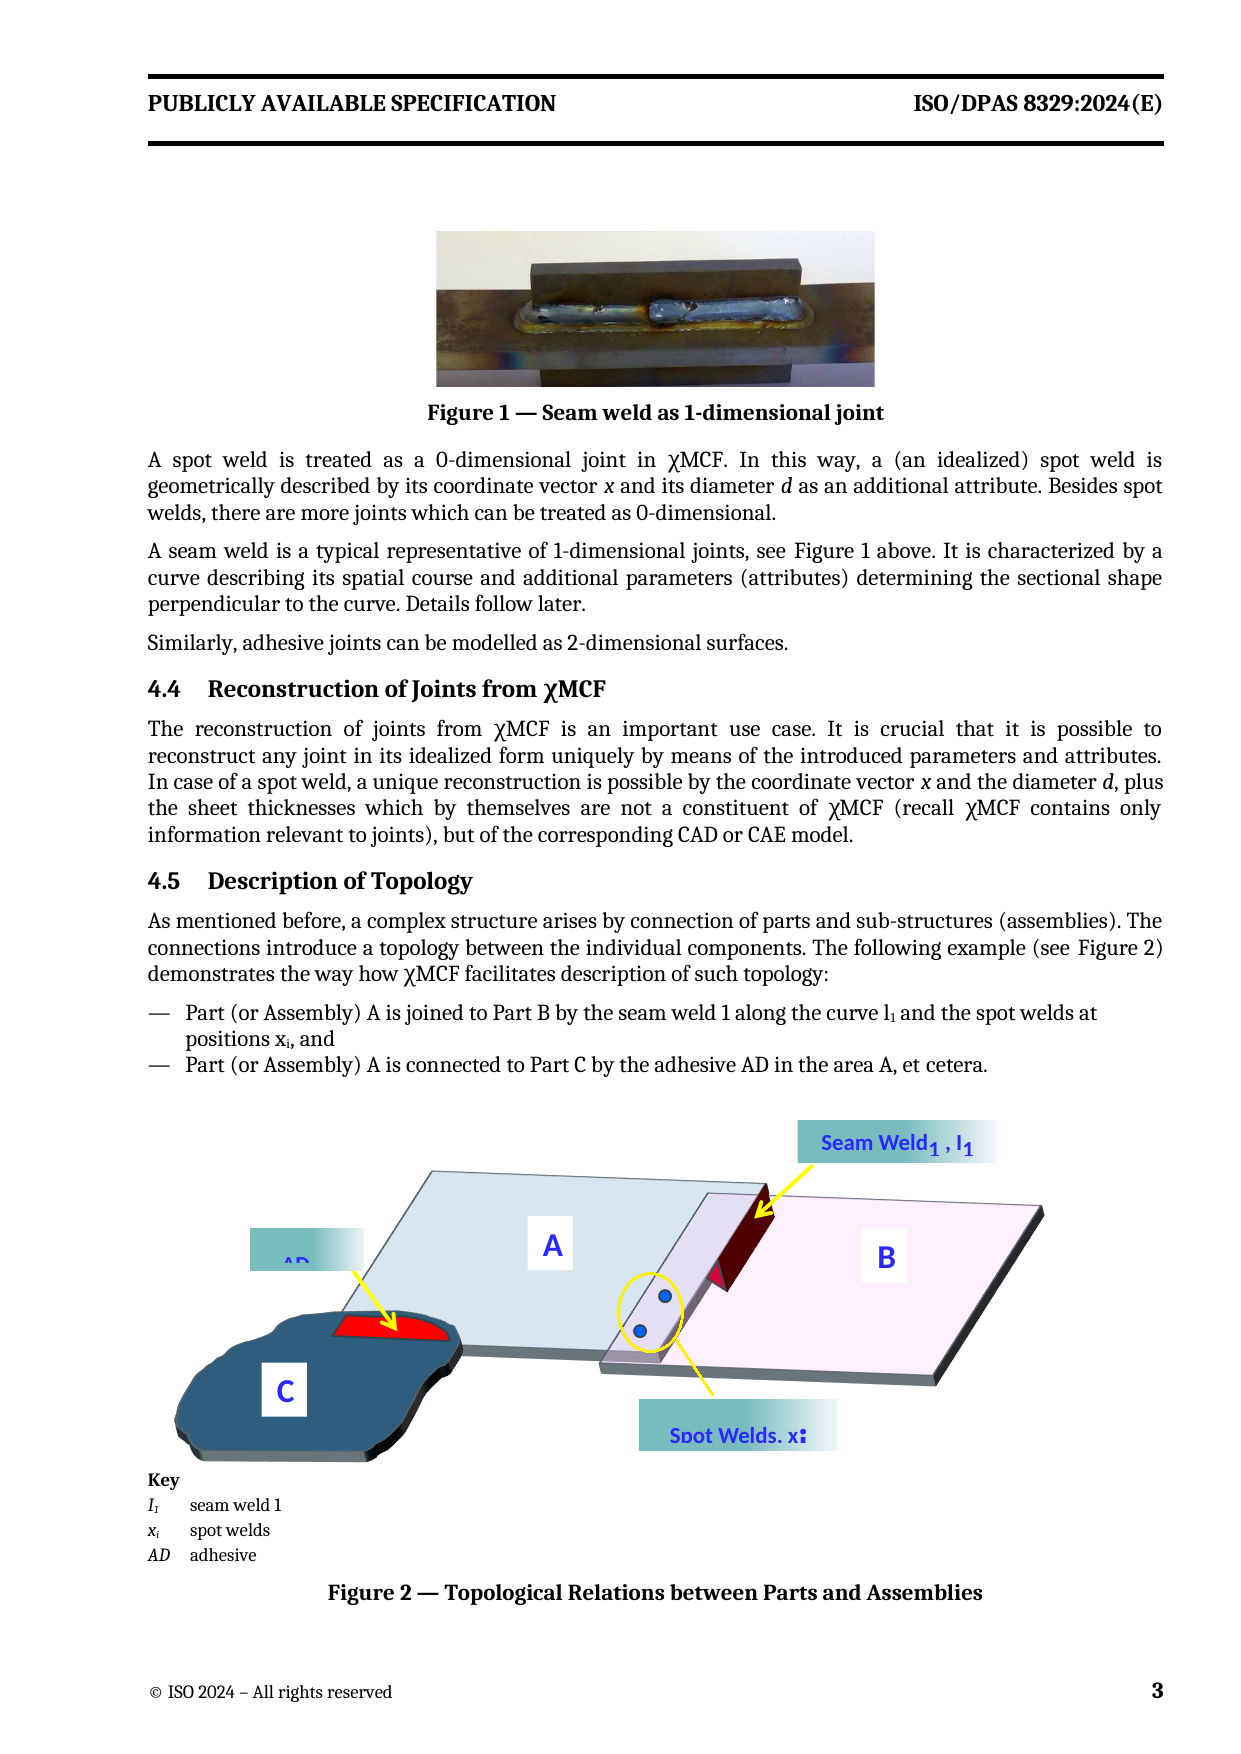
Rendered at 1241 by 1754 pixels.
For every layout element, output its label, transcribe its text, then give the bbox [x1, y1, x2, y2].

text Similarly, adhesive joints can be modelled as 2-dimensional surfaces. [148, 630, 1163, 656]
picture [147, 1078, 1046, 1465]
text A spot weld is treated as a 0-dimensional joint in χMCF. In this way, a (an idealized) spot weld is geometrically described by its coordinate vector x and its diameter d as an additional attribute. Besides spot welds, there are more joints which can be treated as 0-dimensional. [148, 447, 1163, 526]
text As mentioned before, a complex structure arises by connection of parts and sub-structures (assemblies). The connections introduce a topology between the individual components. The following example (see Figure 2) demonstrates the way how χMCF facilitates description of such topology: [148, 908, 1163, 987]
text Key I1 seam weld 1 xi spot welds AD adhesive [148, 1466, 1163, 1567]
text Figure 2 — Topological Relations between Parts and Assemblies [148, 1580, 1163, 1606]
list Part (or Assembly) A is connected to Part C by the adhesive AD in the area A, et cetera. [148, 1052, 1163, 1078]
picture [436, 231, 875, 387]
subtitle Description of Topology [148, 867, 1163, 895]
subtitle Reconstruction of Joints from χMCF [148, 675, 1163, 704]
text A seam weld is a typical representative of 1-dimensional joints, see Figure 1 above. It is characterized by a curve describing its spatial course and additional parameters (attributes) determining the sectional shape perpendicular to the curve. Details follow later. [148, 538, 1163, 617]
text The reconstruction of joints from χMCF is an important use case. It is crucial that it is possible to reconstruct any joint in its idealized form uniquely by means of the introduced parameters and attributes. In case of a spot weld, a unique reconstruction is possible by the coordinate vector x and the diameter d, plus the sheet thicknesses which by themselves are not a constituent of χMCF (recall χMCF contains only information relevant to joints), but of the corresponding CAD or CAE model. [148, 716, 1163, 848]
list Part (or Assembly) A is joined to Part B by the seam weld 1 along the curve l1 and the spot welds at positions xi, and [148, 999, 1163, 1052]
text Figure 1 — Seam weld as 1-dimensional joint [148, 399, 1163, 426]
